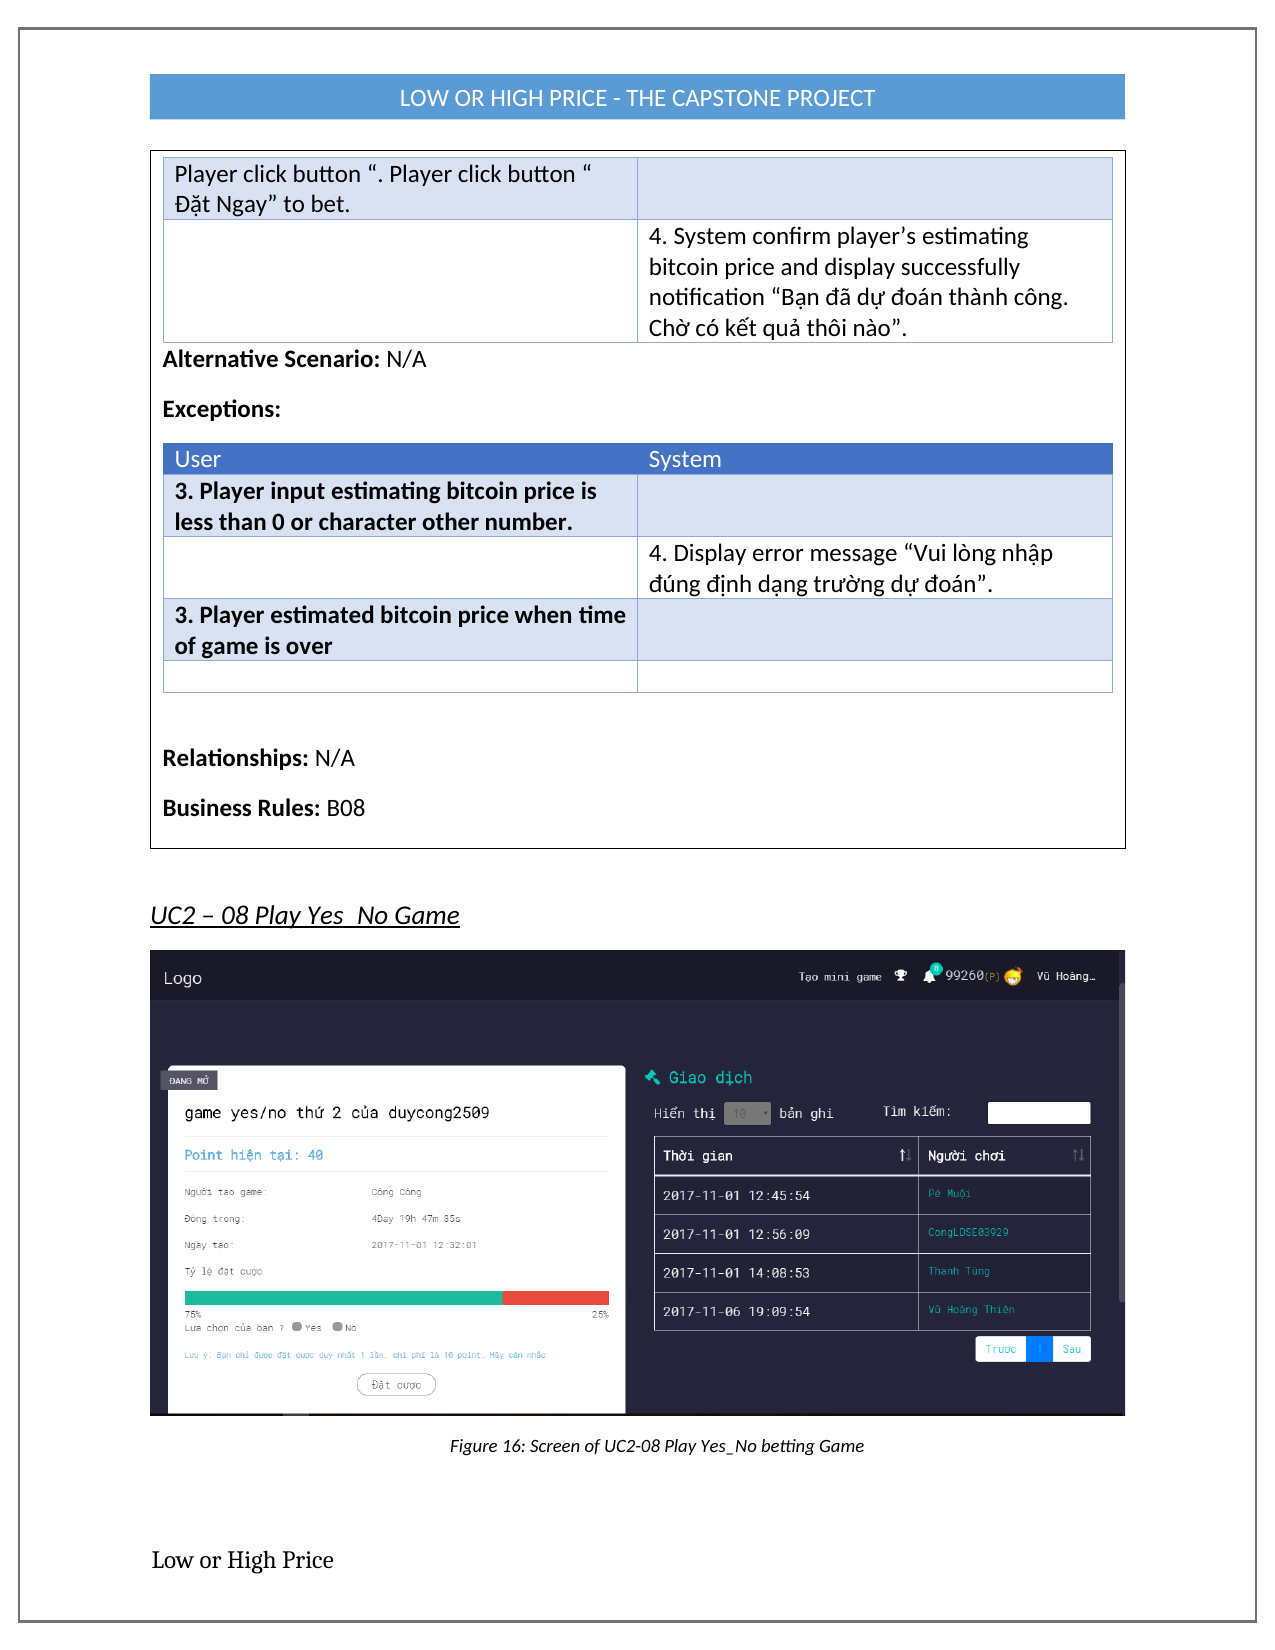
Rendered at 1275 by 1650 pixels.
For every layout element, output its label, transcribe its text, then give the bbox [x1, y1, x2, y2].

text UC2 – 08 Play Yes_No Game [150, 898, 1125, 931]
picture [150, 950, 1125, 1416]
text Figure 16: Screen of UC2-08 Play Yes_No betting Game [375, 1434, 1125, 1457]
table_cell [151, 151, 1125, 848]
